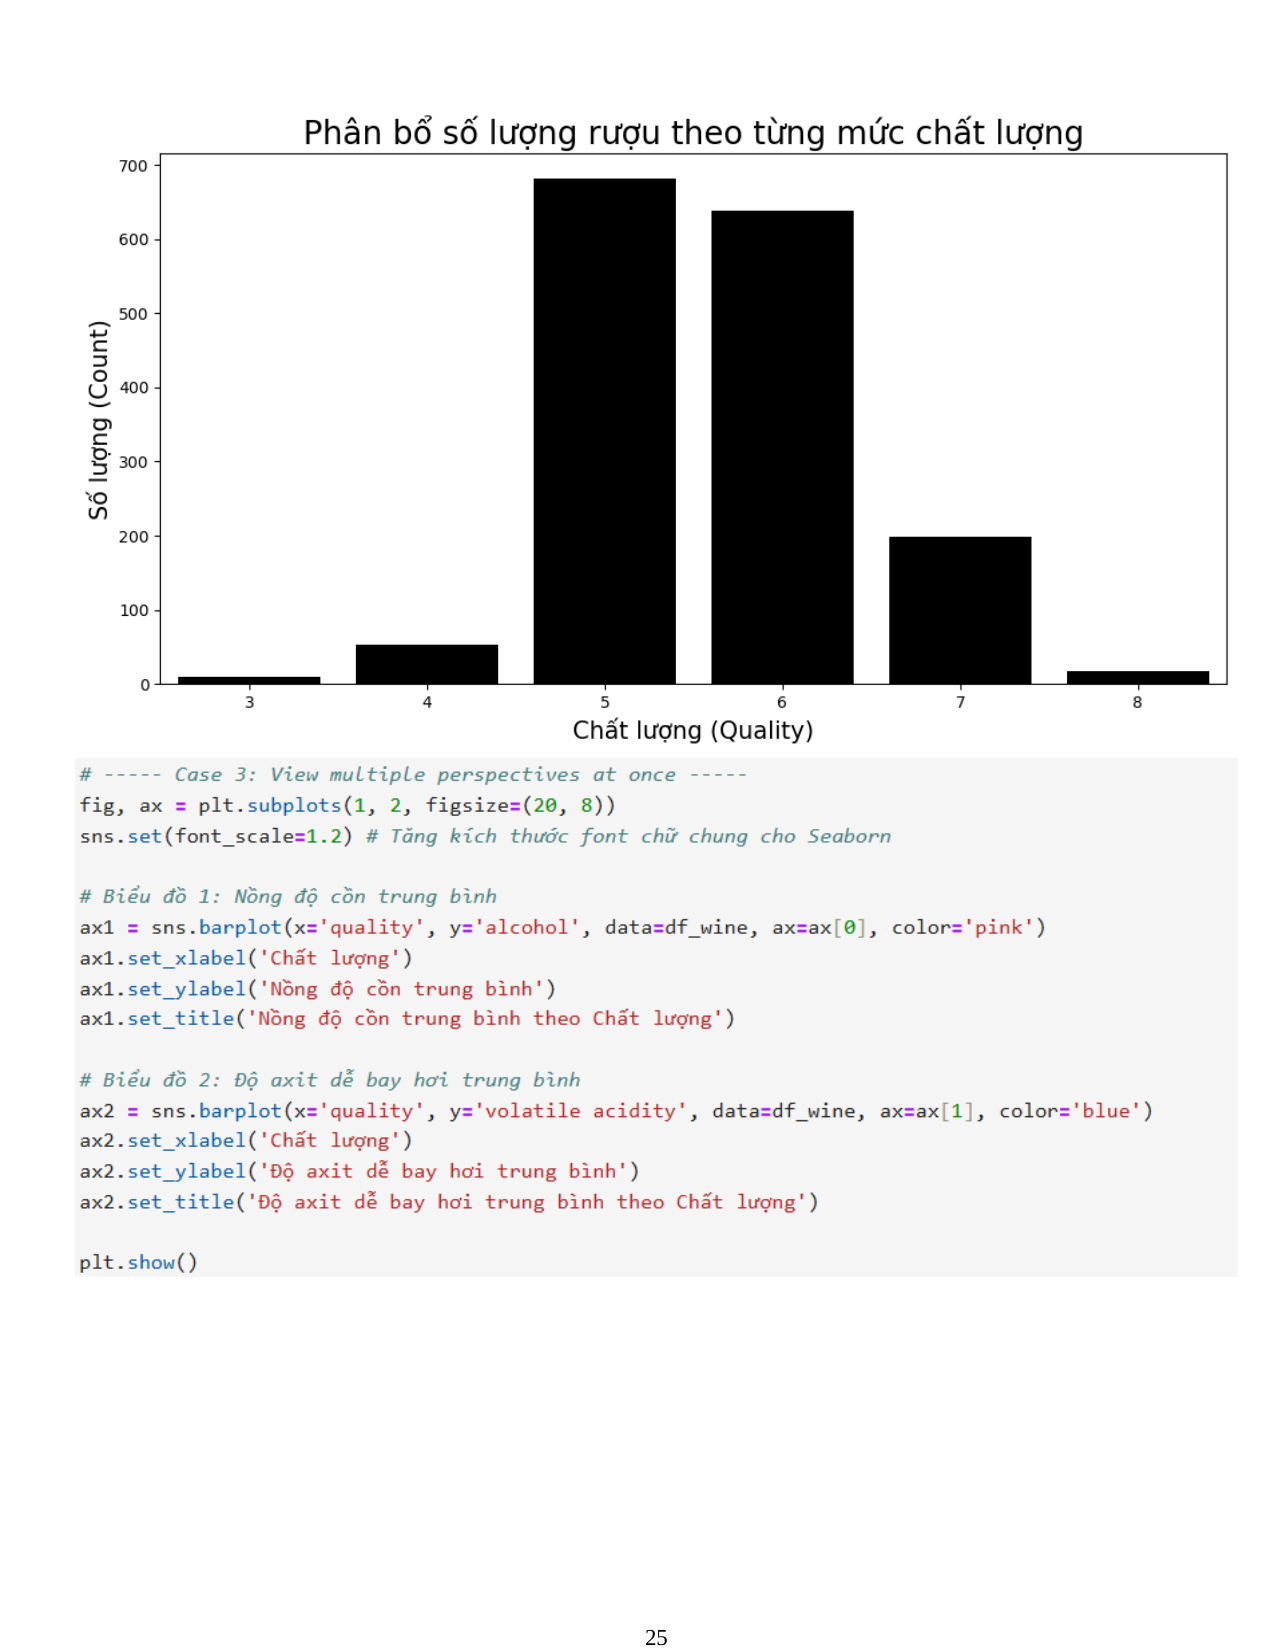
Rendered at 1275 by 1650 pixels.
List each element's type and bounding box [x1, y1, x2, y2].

picture [75, 758, 1238, 1277]
picture [75, 104, 1238, 755]
